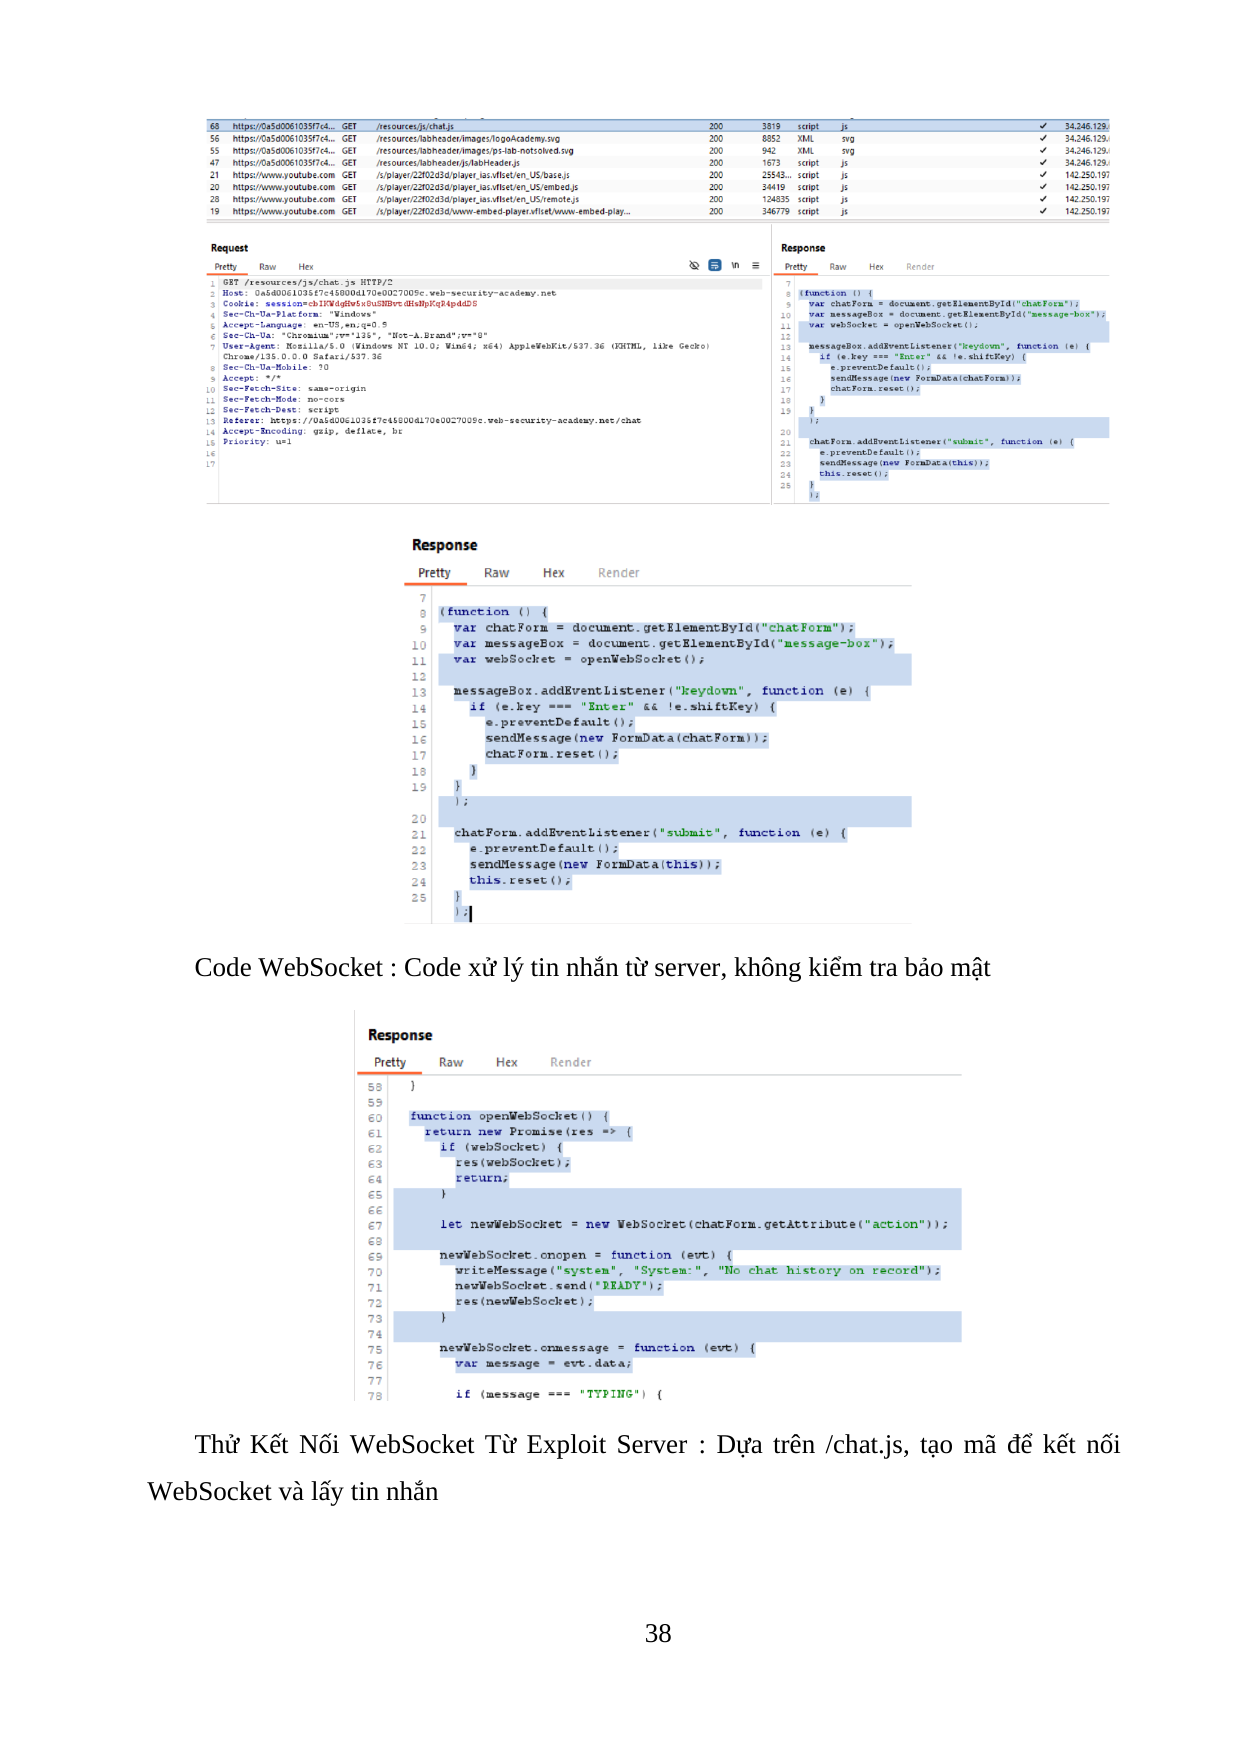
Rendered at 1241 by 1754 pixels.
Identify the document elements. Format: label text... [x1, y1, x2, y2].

picture [354, 1010, 962, 1401]
picture [206, 118, 1110, 505]
text Code WebSocket : Code xử lý tin nhắn từ server, không kiểm tra bảo mật [147, 951, 1122, 982]
picture [404, 532, 912, 924]
text Thử Kết Nối WebSocket Từ Exploit Server : Dựa trên /chat.js, tạo mã để kết nối WebSocket và lấy tin nhắn [147, 1428, 1122, 1506]
